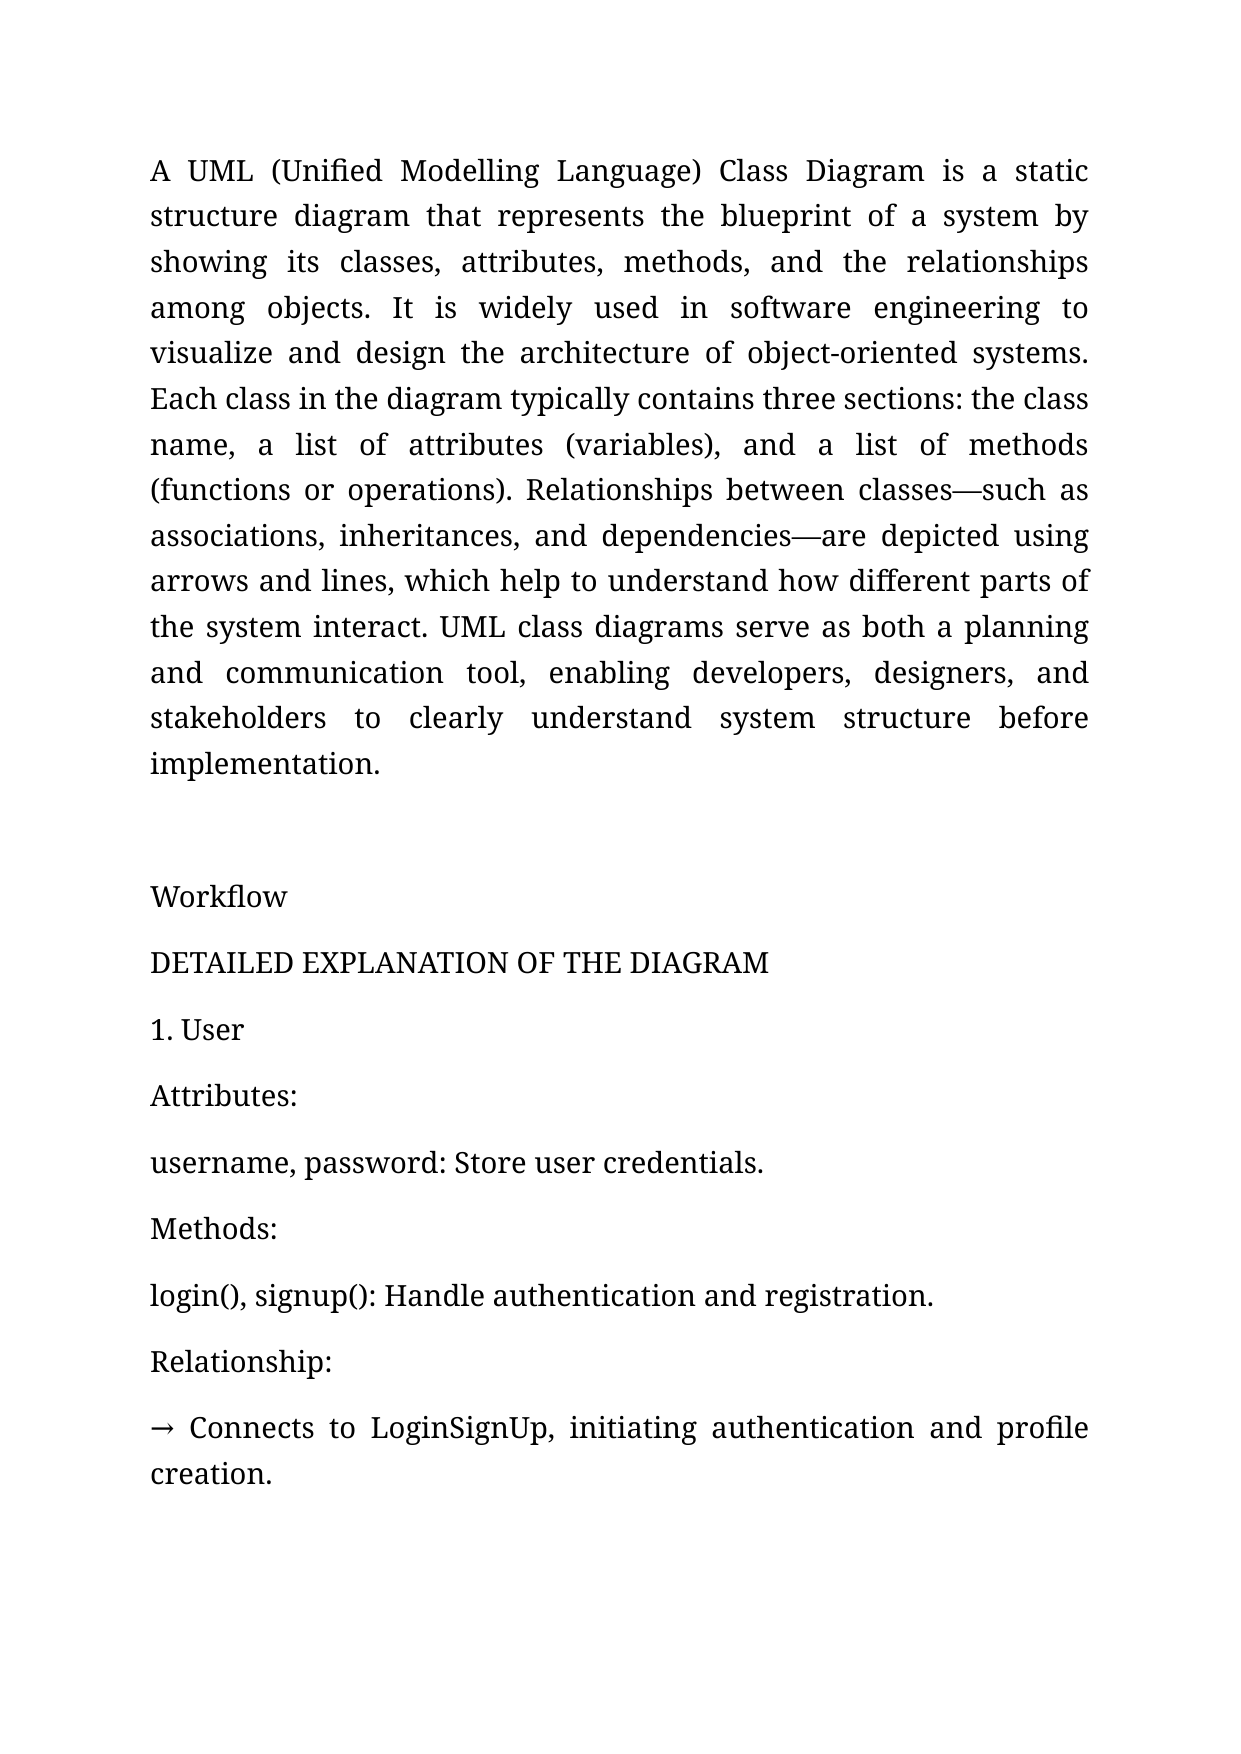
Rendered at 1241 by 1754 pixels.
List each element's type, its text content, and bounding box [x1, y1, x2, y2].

text Methods: [150, 1208, 1090, 1248]
text DETAILED EXPLANATION OF THE DIAGRAM [150, 942, 1090, 982]
text 1. User [150, 1009, 1090, 1049]
text Relationship: [150, 1341, 1090, 1381]
text Attributes: [150, 1075, 1090, 1115]
text Workflow [150, 876, 1090, 916]
text → Connects to LoginSignUp, initiating authentication and profile creation. [150, 1408, 1090, 1493]
text username, password: Store user credentials. [150, 1142, 1090, 1182]
text A UML (Unified Modelling Language) Class Diagram is a static structure diagram that represents the blueprint of a system by showing its classes, attributes, methods, and the relationships among objects. It is widely used in software engineering to visualize and design the architecture of object-oriented systems. Each class in the diagram typically contains three sections: the class name, a list of attributes (variables), and a list of methods (functions or operations). Relationships between classes—such as associations, inheritances, and dependencies—are depicted using arrows and lines, which help to understand how different parts of the system interact. UML class diagrams serve as both a planning and communication tool, enabling developers, designers, and stakeholders to clearly understand system structure before implementation. [150, 150, 1090, 783]
text login(), signup(): Handle authentication and registration. [150, 1275, 1090, 1314]
